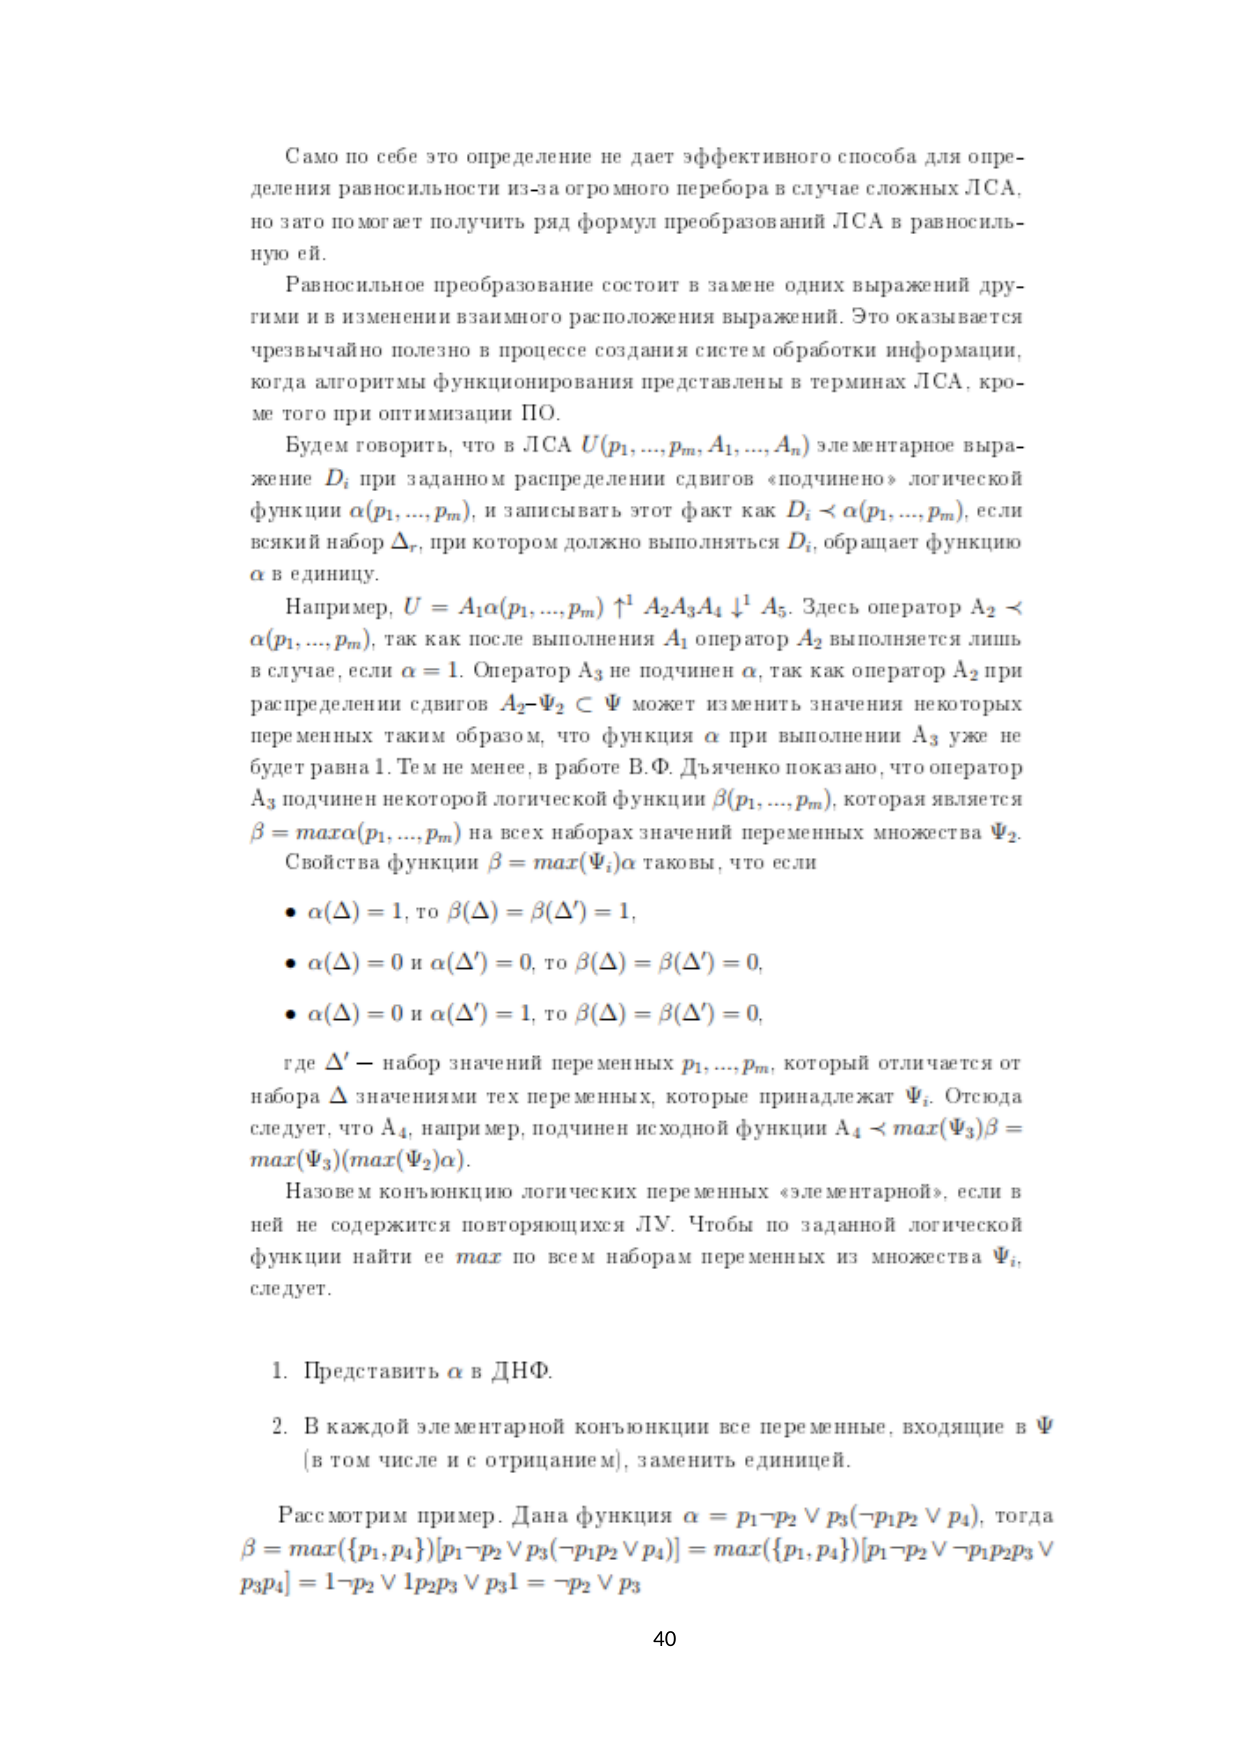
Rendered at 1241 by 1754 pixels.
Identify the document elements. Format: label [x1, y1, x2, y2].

picture [214, 118, 1073, 1315]
picture [214, 1333, 1087, 1617]
